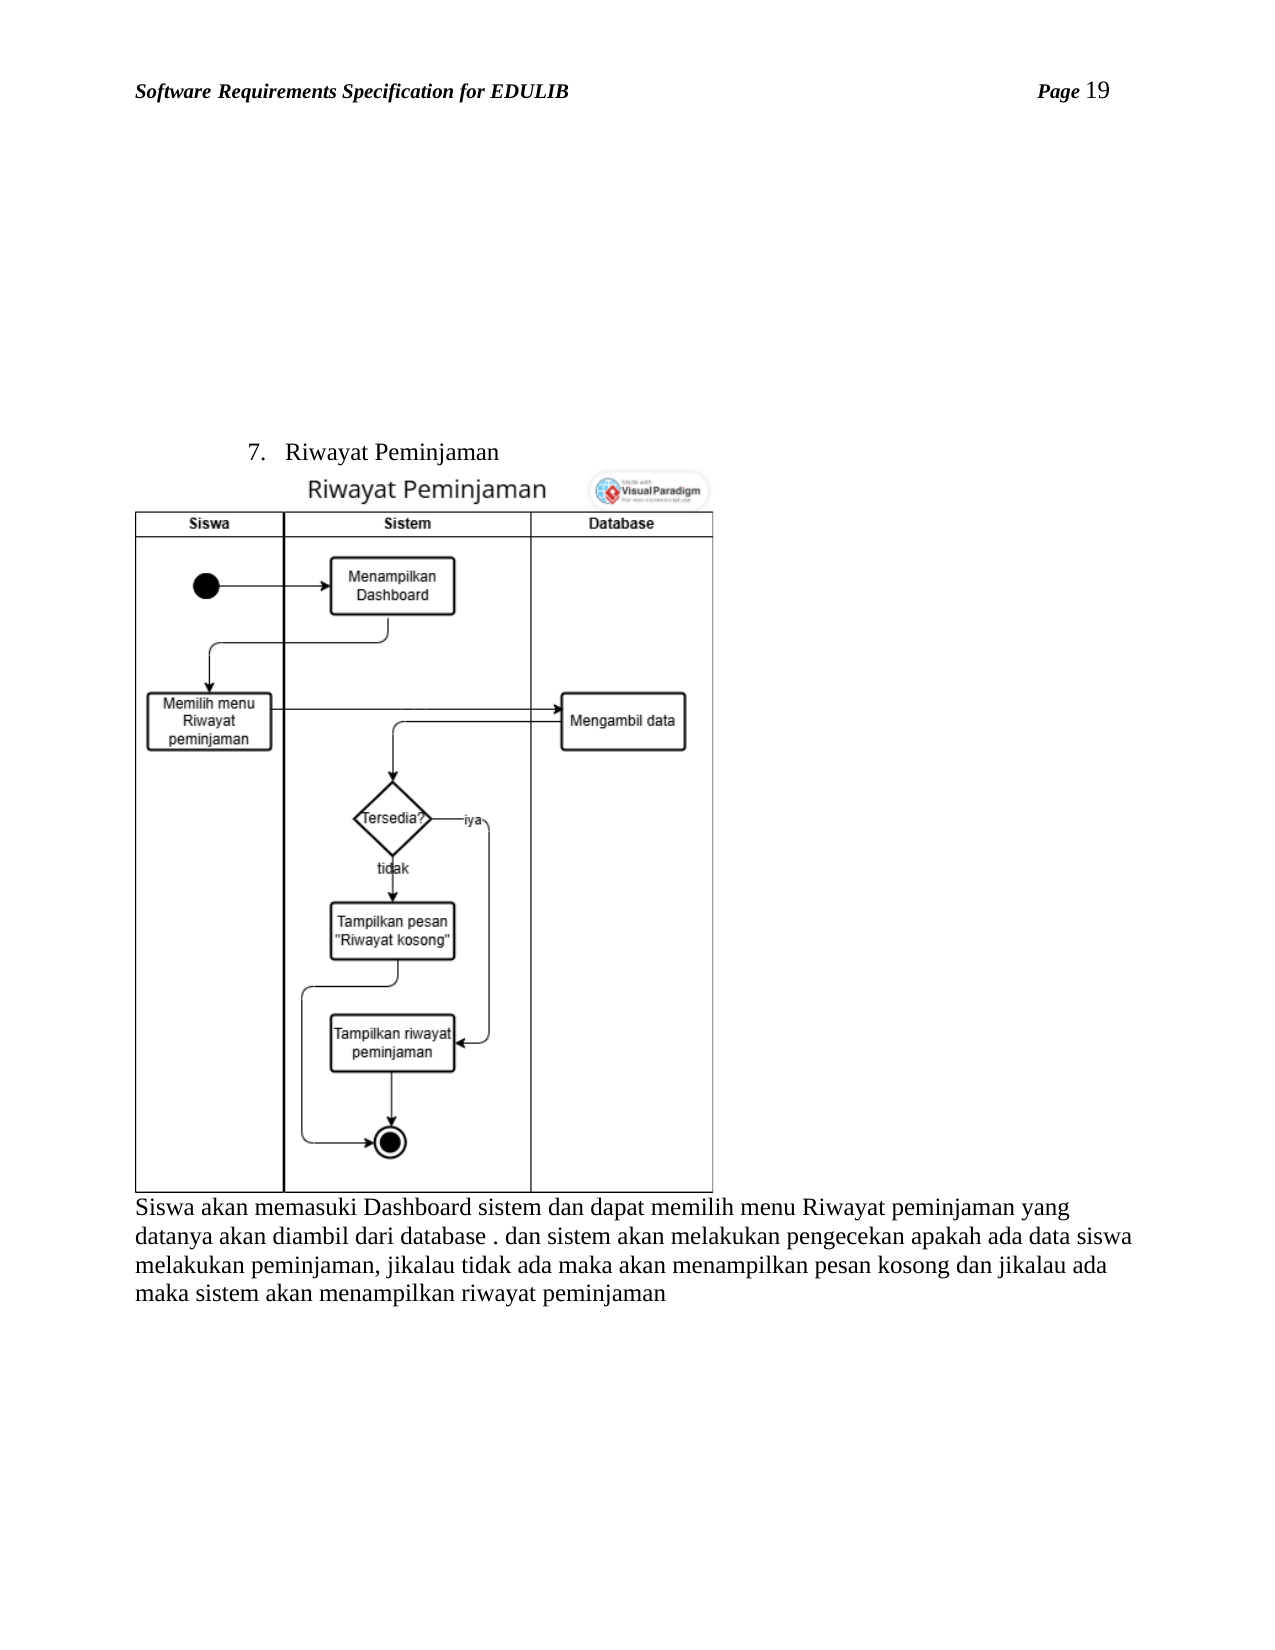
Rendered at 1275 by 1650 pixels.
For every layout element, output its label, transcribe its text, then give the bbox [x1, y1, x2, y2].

text Siswa akan memasuki Dashboard sistem dan dapat memilih menu Riwayat peminjaman yang datanya akan diambil dari database . dan sistem akan melakukan pengecekan apakah ada data siswa melakukan peminjaman, jikalau tidak ada maka akan menampilkan pesan kosong dan jikalau ada maka sistem akan menampilkan riwayat peminjaman [135, 1192, 1140, 1307]
picture [135, 466, 714, 1193]
list Riwayat Peminjaman [247, 437, 1140, 466]
